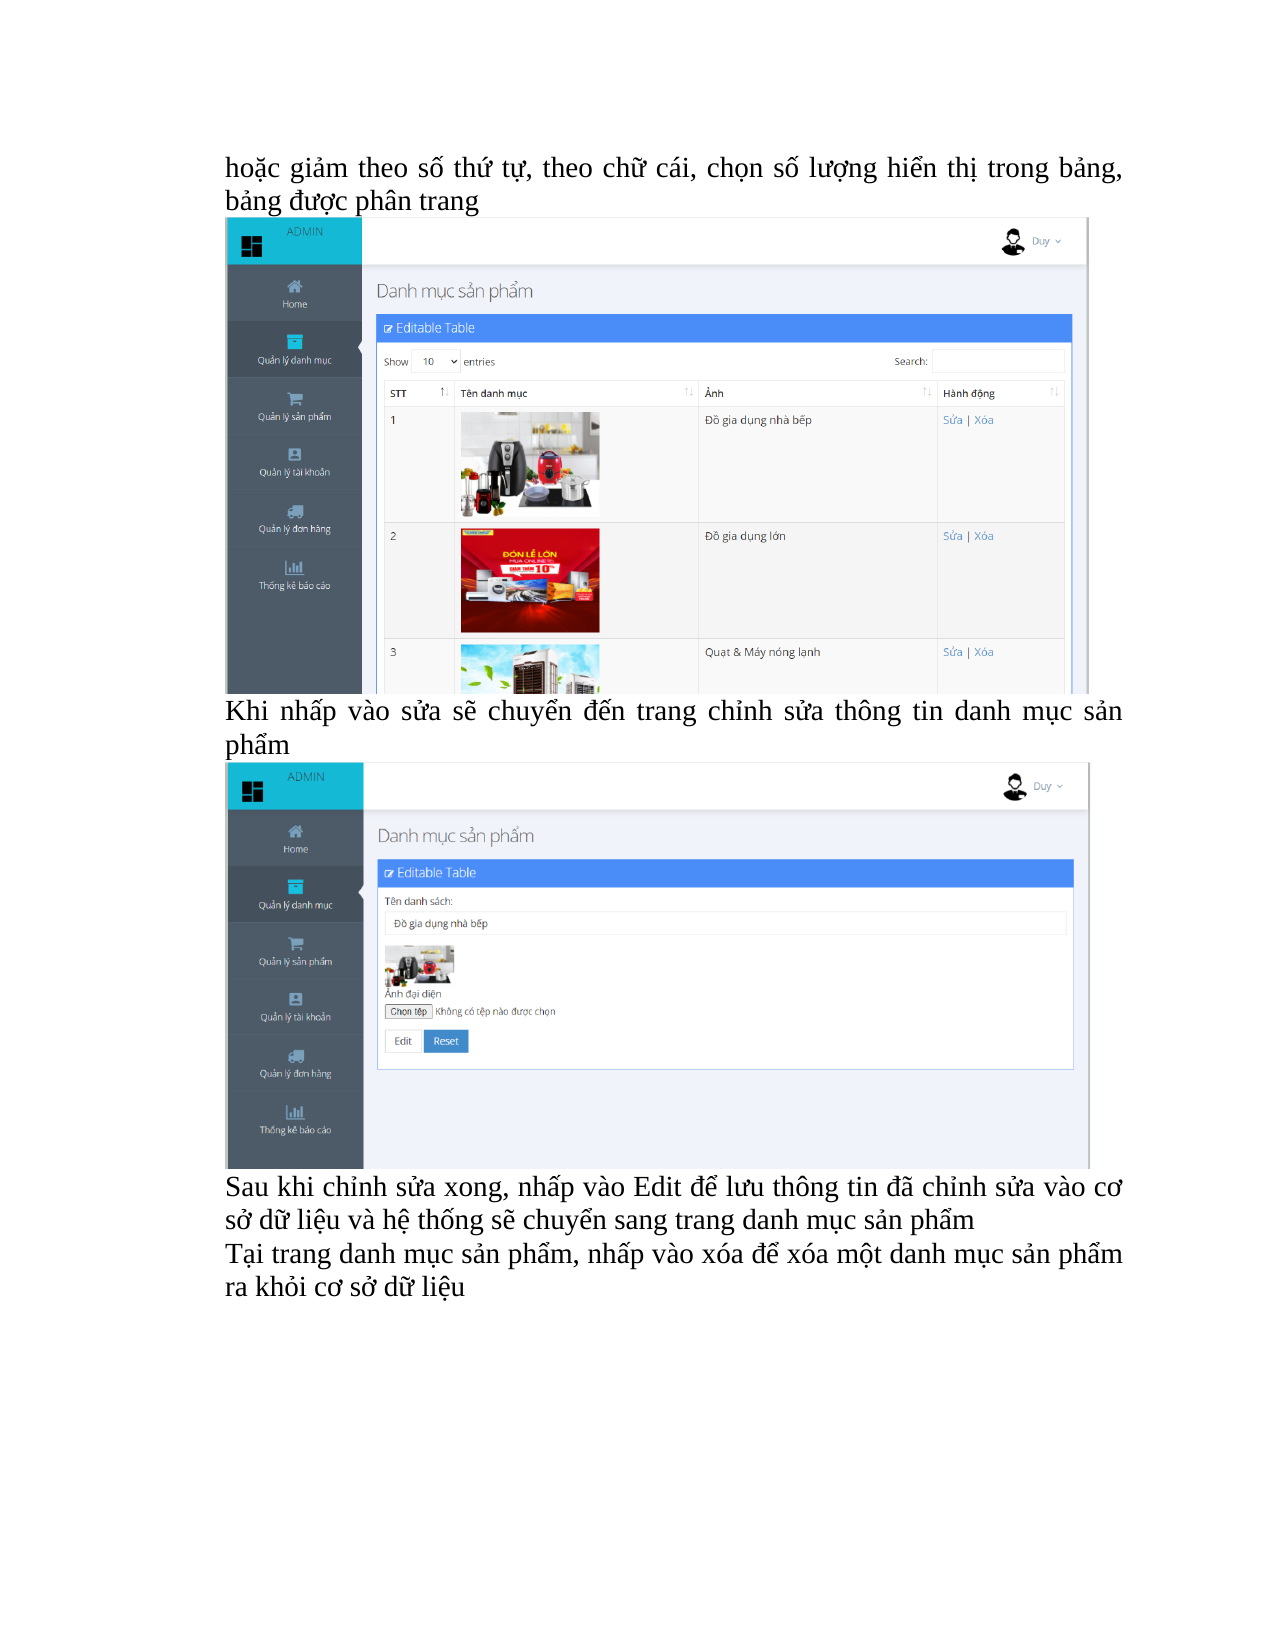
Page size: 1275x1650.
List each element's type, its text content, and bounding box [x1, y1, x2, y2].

picture [225, 217, 1089, 694]
text Khi nhấp vào sửa sẽ chuyển đến trang chỉnh sửa thông tin danh mục sản phẩm [225, 693, 1125, 761]
text Sau khi chỉnh sửa xong, nhấp vào Edit để lưu thông tin đã chỉnh sửa vào cơ sở dữ liệu và hệ thống sẽ chuyển sang trang danh mục sản phẩm [225, 1169, 1125, 1236]
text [225, 150, 1125, 217]
picture [225, 760, 1091, 1169]
text Tại trang danh mục sản phẩm, nhấp vào xóa để xóa một danh mục sản phẩm ra khỏi cơ sở dữ liệu [225, 1236, 1125, 1303]
